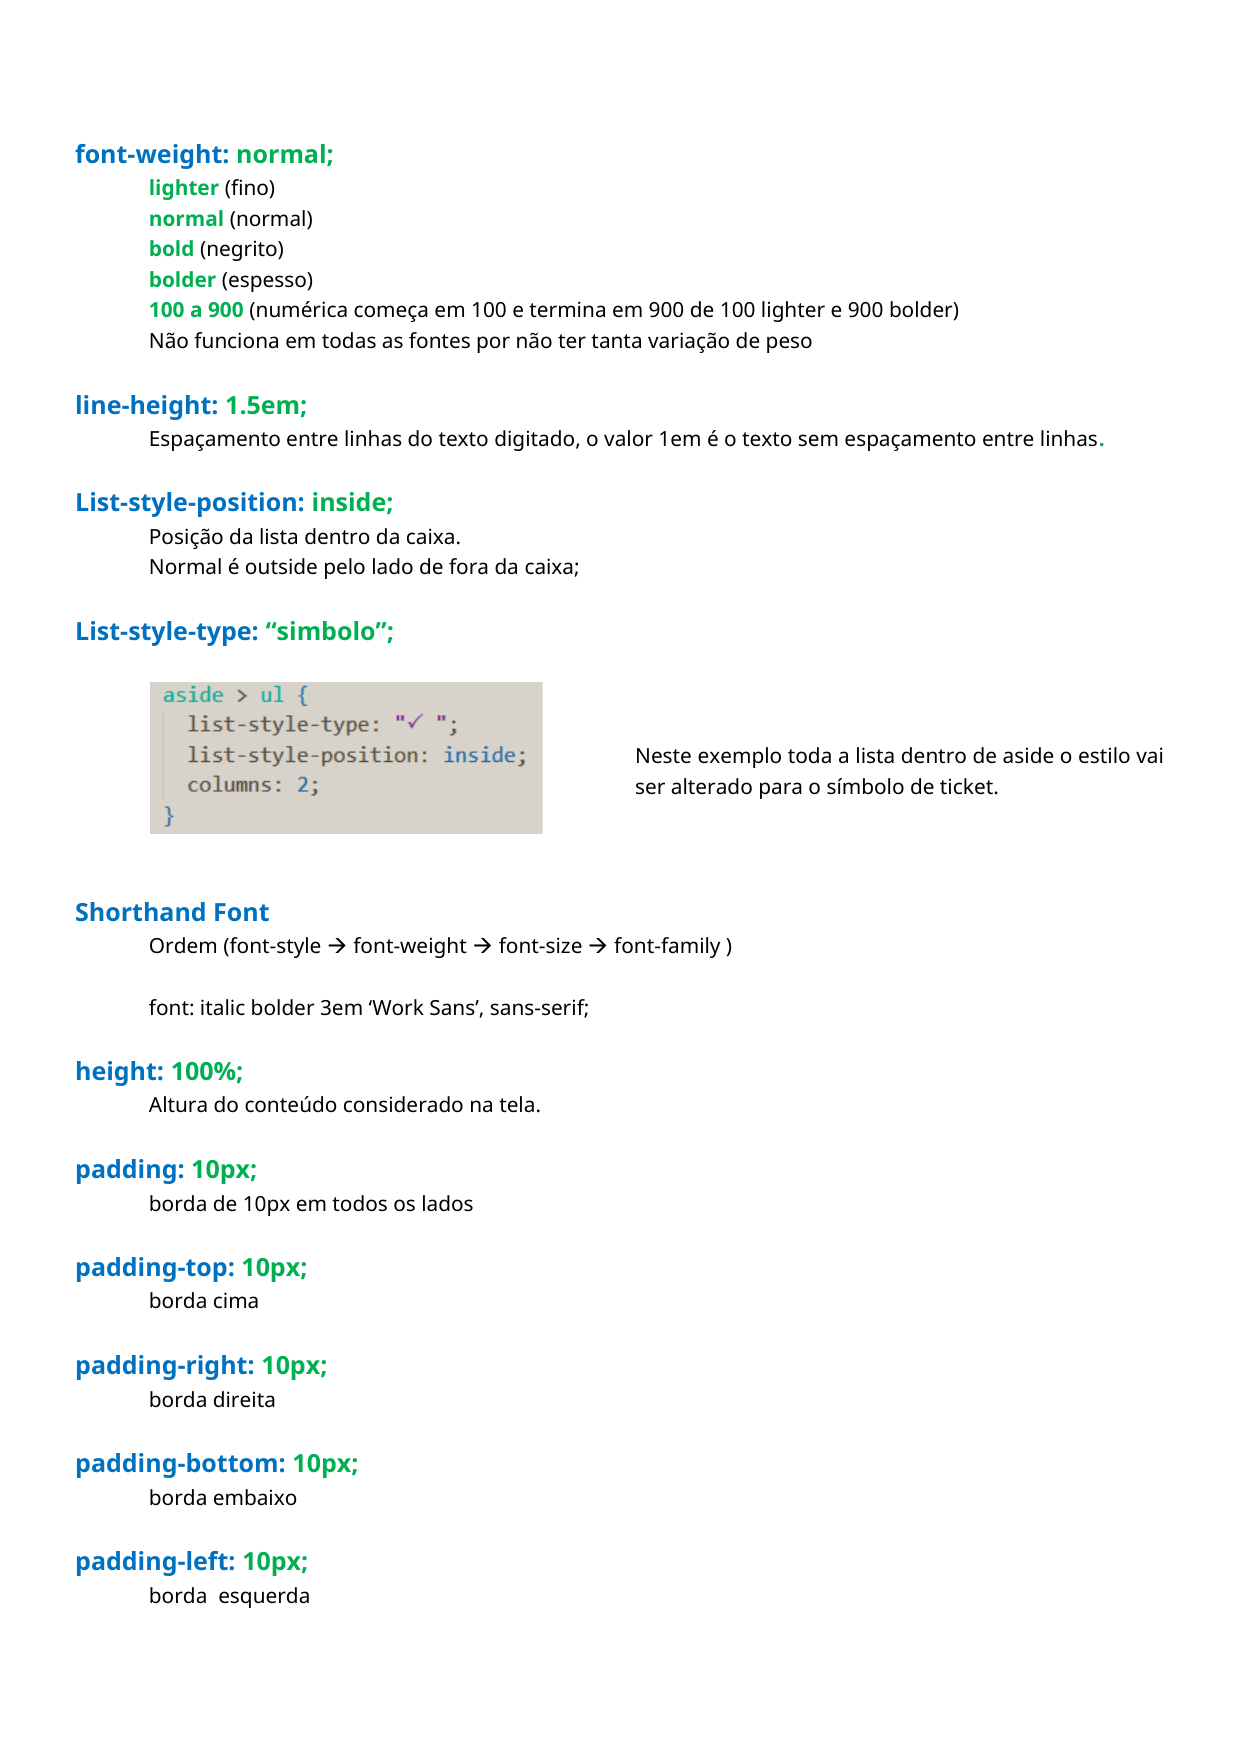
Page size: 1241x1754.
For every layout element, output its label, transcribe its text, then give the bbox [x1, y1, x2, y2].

text Altura do conteúdo considerado na tela. [75, 1091, 1165, 1119]
text lighter (fino) [75, 173, 1165, 201]
subtitle List-style-type: “simbolo”; [75, 613, 1165, 647]
text font: italic bolder 3em ‘Work Sans’, sans-serif; [75, 993, 1165, 1021]
text Neste exemplo toda a lista dentro de aside o estilo vai ser alterado para o símbolo de ticket. [542, 741, 1165, 801]
text borda esquerda [75, 1581, 1165, 1609]
subtitle padding: 10px; [75, 1152, 1165, 1186]
subtitle padding-left: 10px; [75, 1544, 1165, 1578]
subtitle height: 100%; [75, 1054, 1165, 1088]
subtitle line-height: 1.5em; [75, 387, 1165, 421]
subtitle font-weight: normal; [75, 136, 1165, 170]
text borda embaixo [75, 1483, 1165, 1511]
text bolder (espesso) [75, 265, 1165, 293]
text 100 a 900 (numérica começa em 100 e termina em 900 de 100 lighter e 900 bolder) [75, 296, 1165, 324]
text Ordem (font-style font-weight font-size font-family ) [75, 931, 1165, 960]
subtitle padding-top: 10px; [75, 1250, 1165, 1284]
text Normal é outside pelo lado de fora da caixa; [75, 552, 1165, 581]
subtitle Shorthand Font [75, 894, 1165, 929]
text Espaçamento entre linhas do texto digitado, o valor 1em é o texto sem espaçamento entre linhas. [75, 424, 1165, 453]
text normal (normal) [75, 204, 1165, 232]
text Não funciona em todas as fontes por não ter tanta variação de peso [75, 326, 1165, 354]
text bold (negrito) [75, 234, 1165, 263]
subtitle padding-bottom: 10px; [75, 1446, 1165, 1480]
text borda direita [75, 1385, 1165, 1413]
subtitle List-style-position: inside; [75, 485, 1165, 519]
text borda cima [75, 1287, 1165, 1315]
text Posição da lista dentro da caixa. [75, 522, 1165, 550]
subtitle padding-right: 10px; [75, 1348, 1165, 1382]
picture [148, 682, 542, 833]
text borda de 10px em todos os lados [75, 1189, 1165, 1217]
